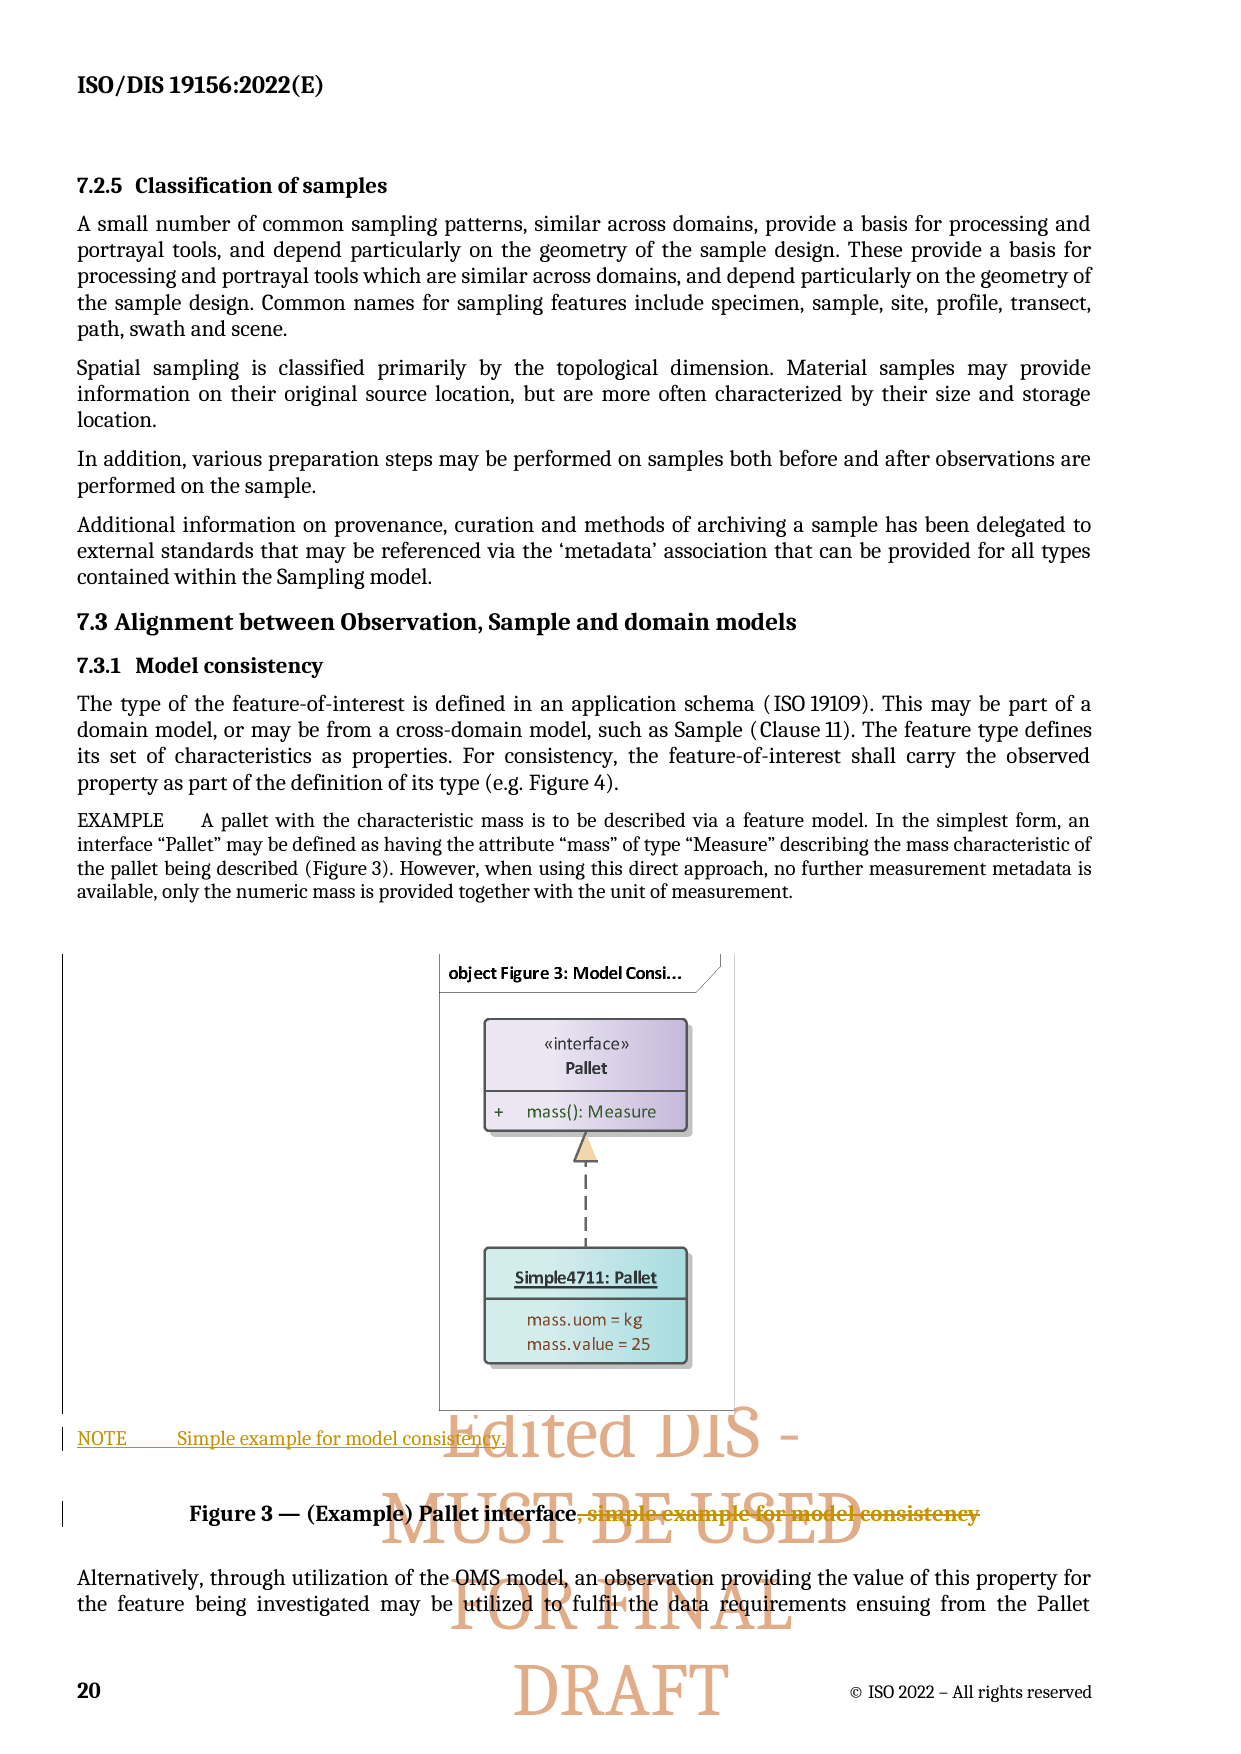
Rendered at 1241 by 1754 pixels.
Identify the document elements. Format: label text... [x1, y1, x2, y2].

text Spatial sampling is classified primarily by the topological dimension. Material samples may provide information on their original source location, but are more often characterized by their size and storage location. [77, 354, 1092, 434]
text EXAMPLE A pallet with the characteristic mass is to be described via a feature model. In the simplest form, an interface “Pallet” may be defined as having the attribute “mass” of type “Measure” describing the mass characteristic of the pallet being described (Figure 3). However, when using this direct approach, no further measurement metadata is available, only the numeric mass is provided together with the unit of measurement. [77, 808, 1092, 904]
text Additional information on provenance, curation and methods of archiving a sample has been delegated to external standards that may be referenced via the ‘metadata’ association that can be provided for all types contained within the Sampling model. [77, 511, 1092, 590]
picture [435, 954, 735, 1415]
text A small number of common sampling patterns, similar across domains, provide a basis for processing and portrayal tools, and depend particularly on the geometry of the sample design. These provide a basis for processing and portrayal tools which are similar across domains, and depend particularly on the geometry of the sample design. Common names for sampling features include specimen, sample, site, profile, transect, path, swath and scene. [77, 210, 1092, 342]
subtitle Classification of samples [77, 174, 1092, 198]
text In addition, various preparation steps may be performed on samples both before and after observations are performed on the sample. [77, 446, 1092, 499]
subtitle Model consistency [77, 654, 1092, 678]
subtitle Alignment between Observation, Sample and domain models [77, 609, 1092, 635]
text The type of the feature-of-interest is defined in an application schema (ISO 19109). This may be part of a domain model, or may be from a cross-domain model, such as Sample (Clause 11). The feature type defines its set of characteristics as properties. For consistency, the feature-of-interest shall carry the observed property as part of the definition of its type (e.g. Figure 4). [77, 690, 1092, 796]
title Figure 3 — (Example) Pallet interface [77, 1501, 1092, 1527]
